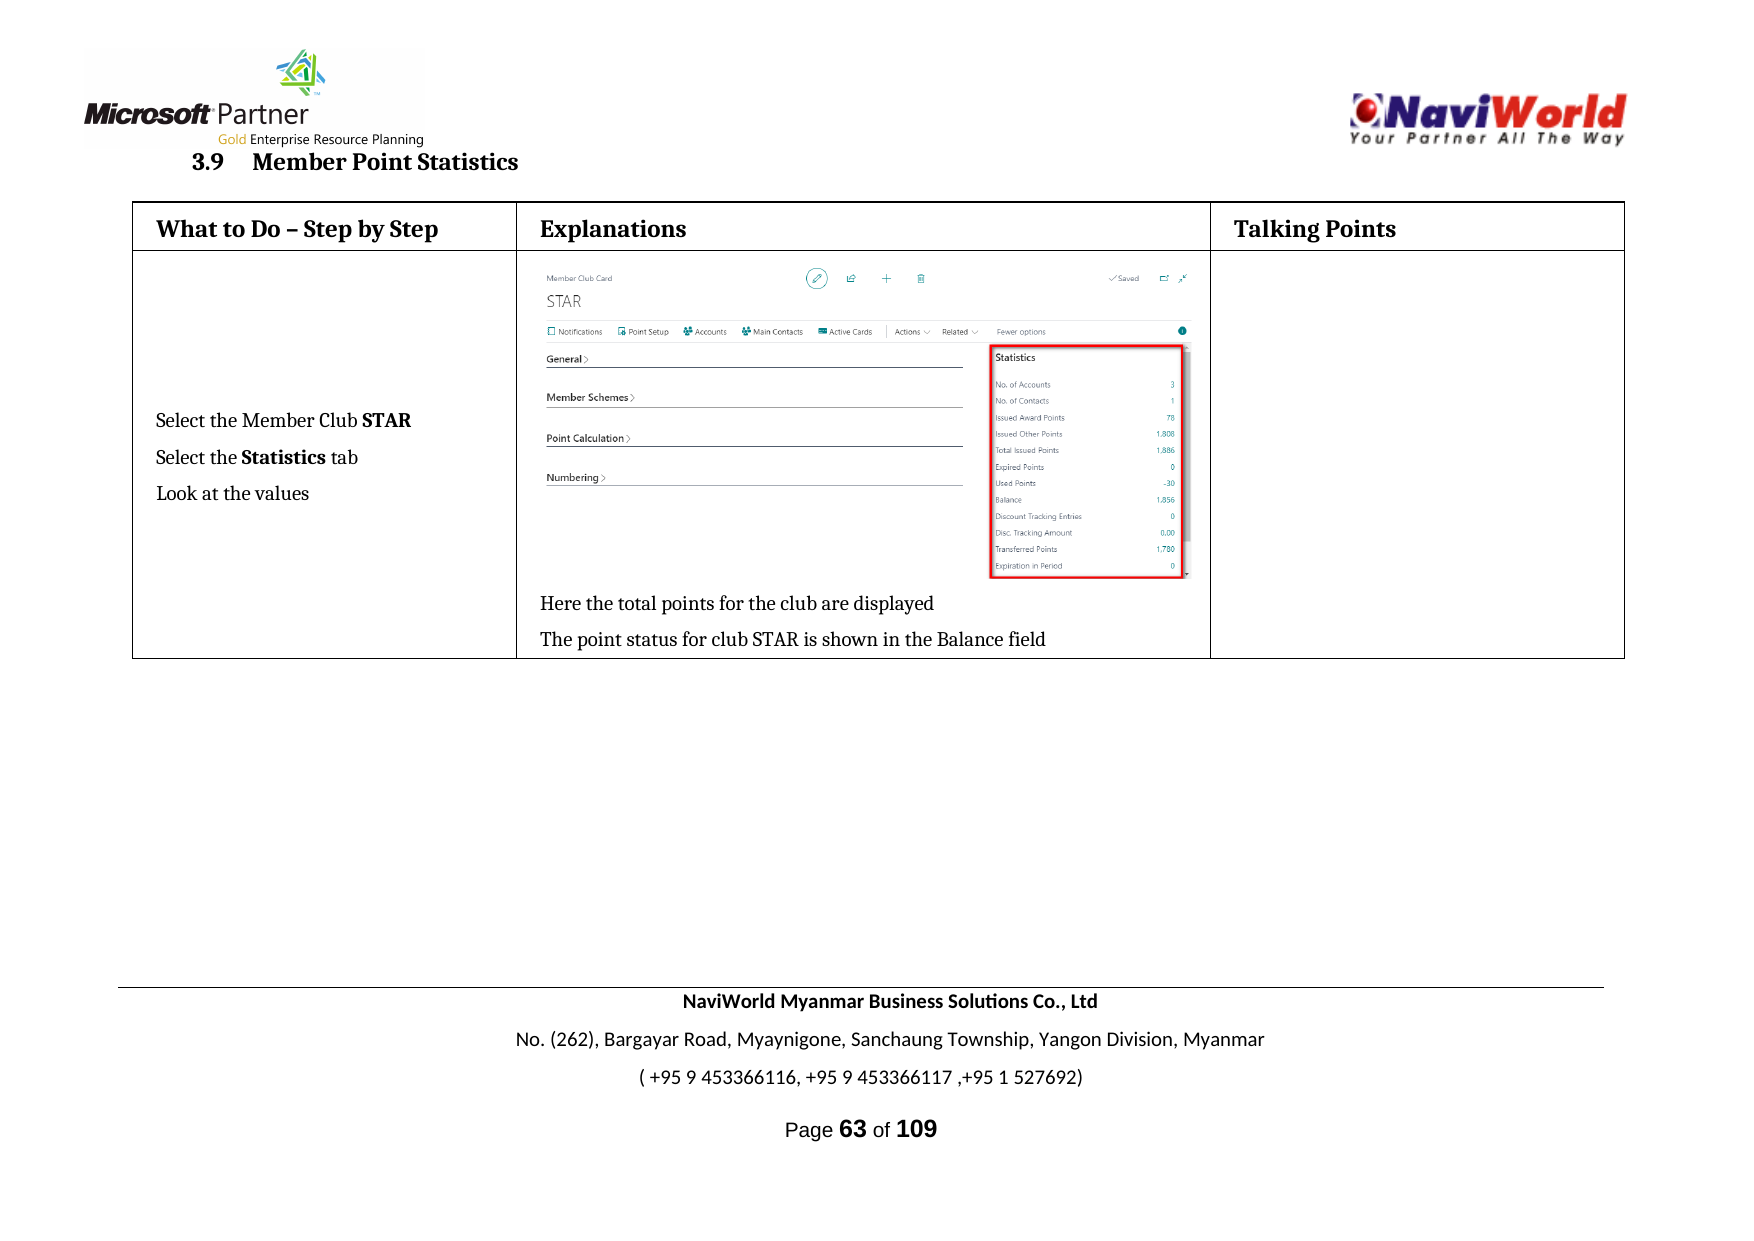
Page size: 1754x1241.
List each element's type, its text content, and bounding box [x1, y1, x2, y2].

picture [83, 48, 425, 149]
table_header Explanations [517, 203, 1210, 250]
table_cell [1211, 251, 1624, 658]
table_cell Here the total points for the club are displayed The point status for club STAR is shown in the Balance field [517, 251, 1210, 658]
picture [1350, 92, 1628, 149]
table_header Talking Points [1211, 203, 1624, 250]
table_cell Select the Member Club STAR Select the Statistics tab Look at the values [133, 251, 516, 658]
subtitle Member Point Statistics [192, 148, 1604, 176]
picture [539, 263, 1202, 579]
table_header What to Do – Step by Step [133, 203, 516, 250]
